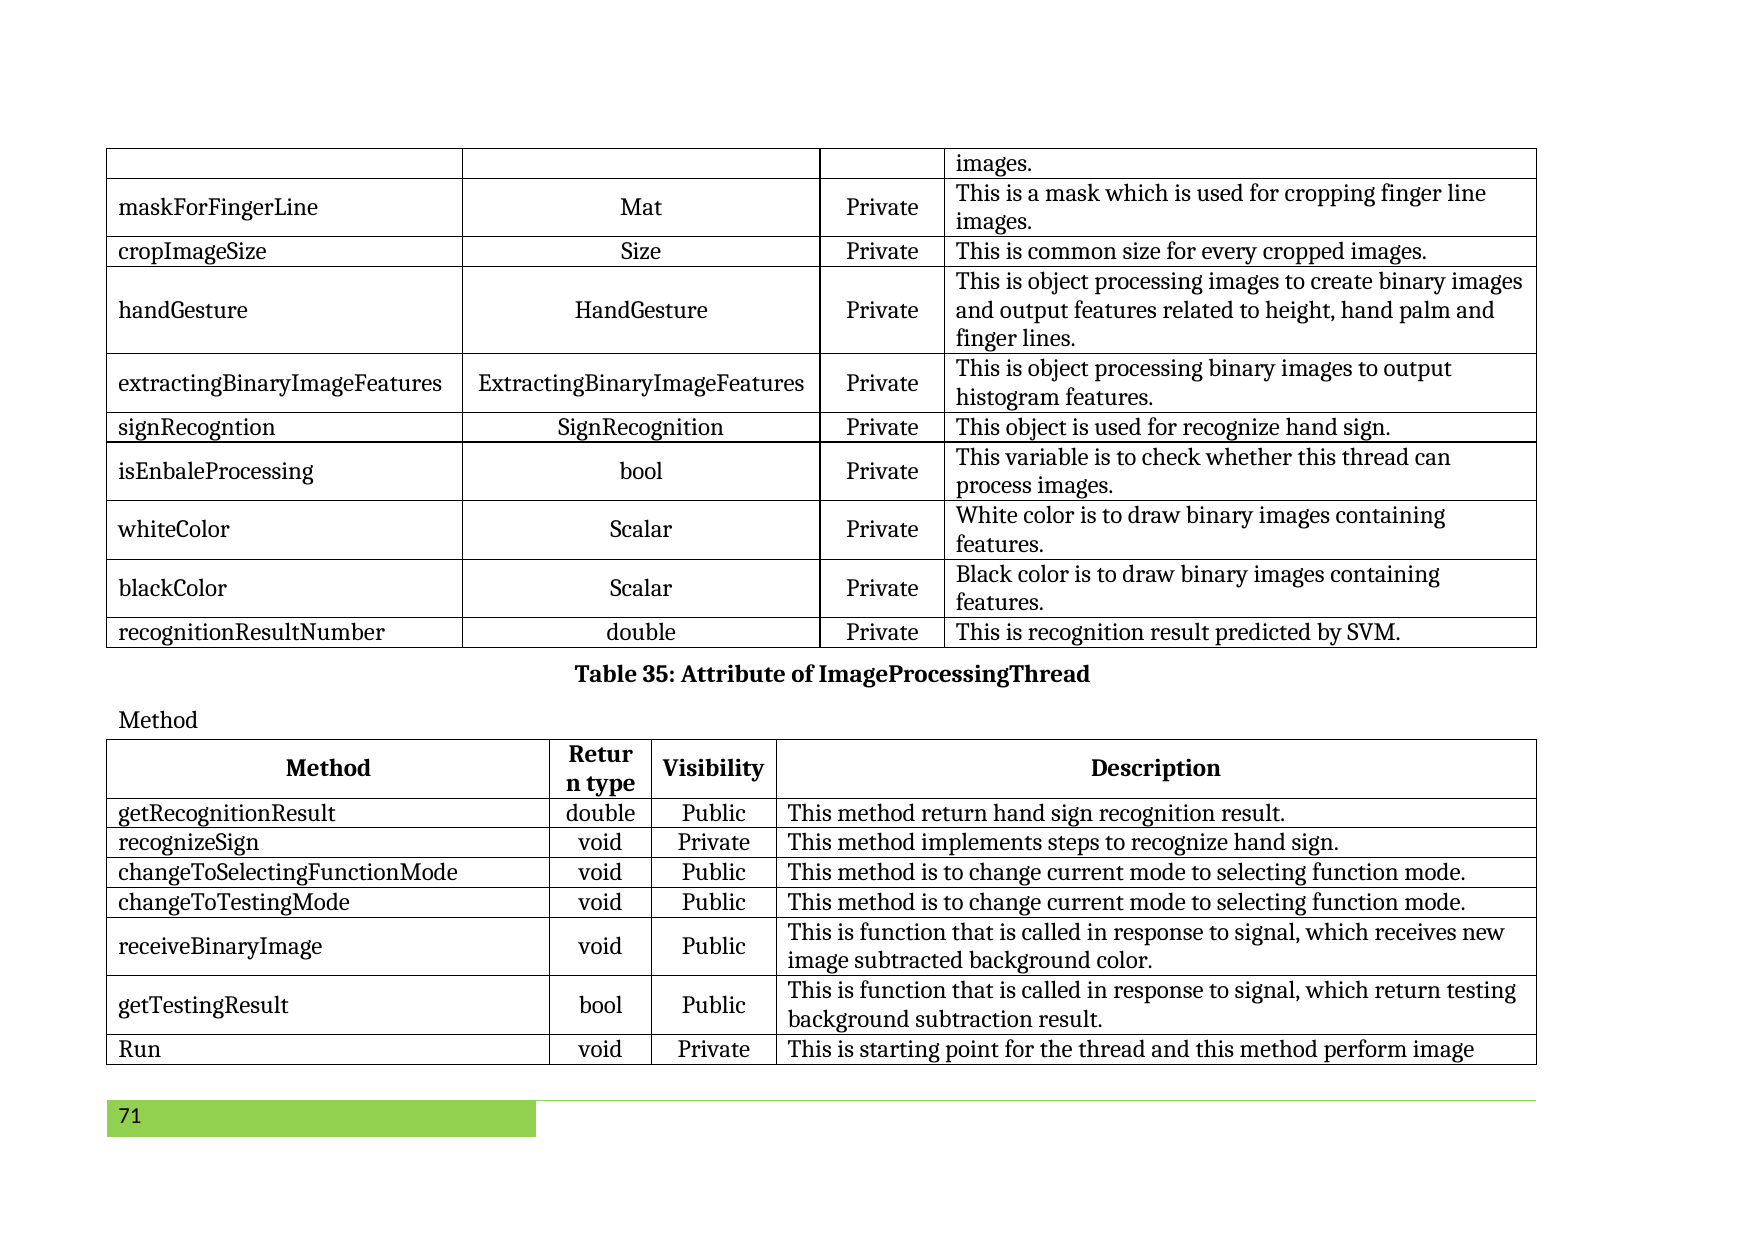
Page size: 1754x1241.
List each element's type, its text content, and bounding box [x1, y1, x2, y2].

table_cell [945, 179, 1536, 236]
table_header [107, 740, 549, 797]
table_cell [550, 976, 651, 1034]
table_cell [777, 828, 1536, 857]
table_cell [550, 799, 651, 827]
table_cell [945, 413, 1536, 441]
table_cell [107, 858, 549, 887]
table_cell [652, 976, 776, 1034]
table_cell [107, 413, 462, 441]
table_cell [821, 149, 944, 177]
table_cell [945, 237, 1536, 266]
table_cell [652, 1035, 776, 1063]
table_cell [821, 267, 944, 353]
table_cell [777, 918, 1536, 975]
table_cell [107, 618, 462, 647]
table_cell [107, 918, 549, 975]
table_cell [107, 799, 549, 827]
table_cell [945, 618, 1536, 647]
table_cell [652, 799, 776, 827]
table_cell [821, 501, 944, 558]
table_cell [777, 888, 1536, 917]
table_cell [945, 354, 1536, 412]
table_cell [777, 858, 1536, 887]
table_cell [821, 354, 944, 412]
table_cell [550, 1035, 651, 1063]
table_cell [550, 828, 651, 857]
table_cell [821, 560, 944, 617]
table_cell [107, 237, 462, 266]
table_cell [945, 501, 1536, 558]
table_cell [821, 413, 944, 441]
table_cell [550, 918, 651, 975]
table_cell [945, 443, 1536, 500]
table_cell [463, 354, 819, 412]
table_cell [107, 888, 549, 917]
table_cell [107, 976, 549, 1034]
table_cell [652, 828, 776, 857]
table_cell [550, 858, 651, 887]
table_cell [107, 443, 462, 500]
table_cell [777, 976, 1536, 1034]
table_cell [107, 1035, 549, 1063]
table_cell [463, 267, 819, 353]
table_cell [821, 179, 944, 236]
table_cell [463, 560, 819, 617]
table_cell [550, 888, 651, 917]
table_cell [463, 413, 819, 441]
subtitle Method [118, 706, 1547, 735]
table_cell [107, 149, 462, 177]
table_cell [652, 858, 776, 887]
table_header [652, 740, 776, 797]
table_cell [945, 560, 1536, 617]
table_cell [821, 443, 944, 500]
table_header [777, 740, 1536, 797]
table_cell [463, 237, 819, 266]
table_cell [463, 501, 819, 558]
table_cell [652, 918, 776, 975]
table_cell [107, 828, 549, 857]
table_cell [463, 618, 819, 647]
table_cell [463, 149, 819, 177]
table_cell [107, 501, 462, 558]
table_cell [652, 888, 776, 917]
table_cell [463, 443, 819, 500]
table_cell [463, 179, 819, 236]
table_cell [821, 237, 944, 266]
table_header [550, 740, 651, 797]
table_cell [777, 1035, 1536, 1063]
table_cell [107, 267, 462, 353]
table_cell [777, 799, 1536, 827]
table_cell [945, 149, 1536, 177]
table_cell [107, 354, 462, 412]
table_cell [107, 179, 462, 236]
list Table 35: Attribute of ImageProcessingThread [118, 660, 1547, 689]
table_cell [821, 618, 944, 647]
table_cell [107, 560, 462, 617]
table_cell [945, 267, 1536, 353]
